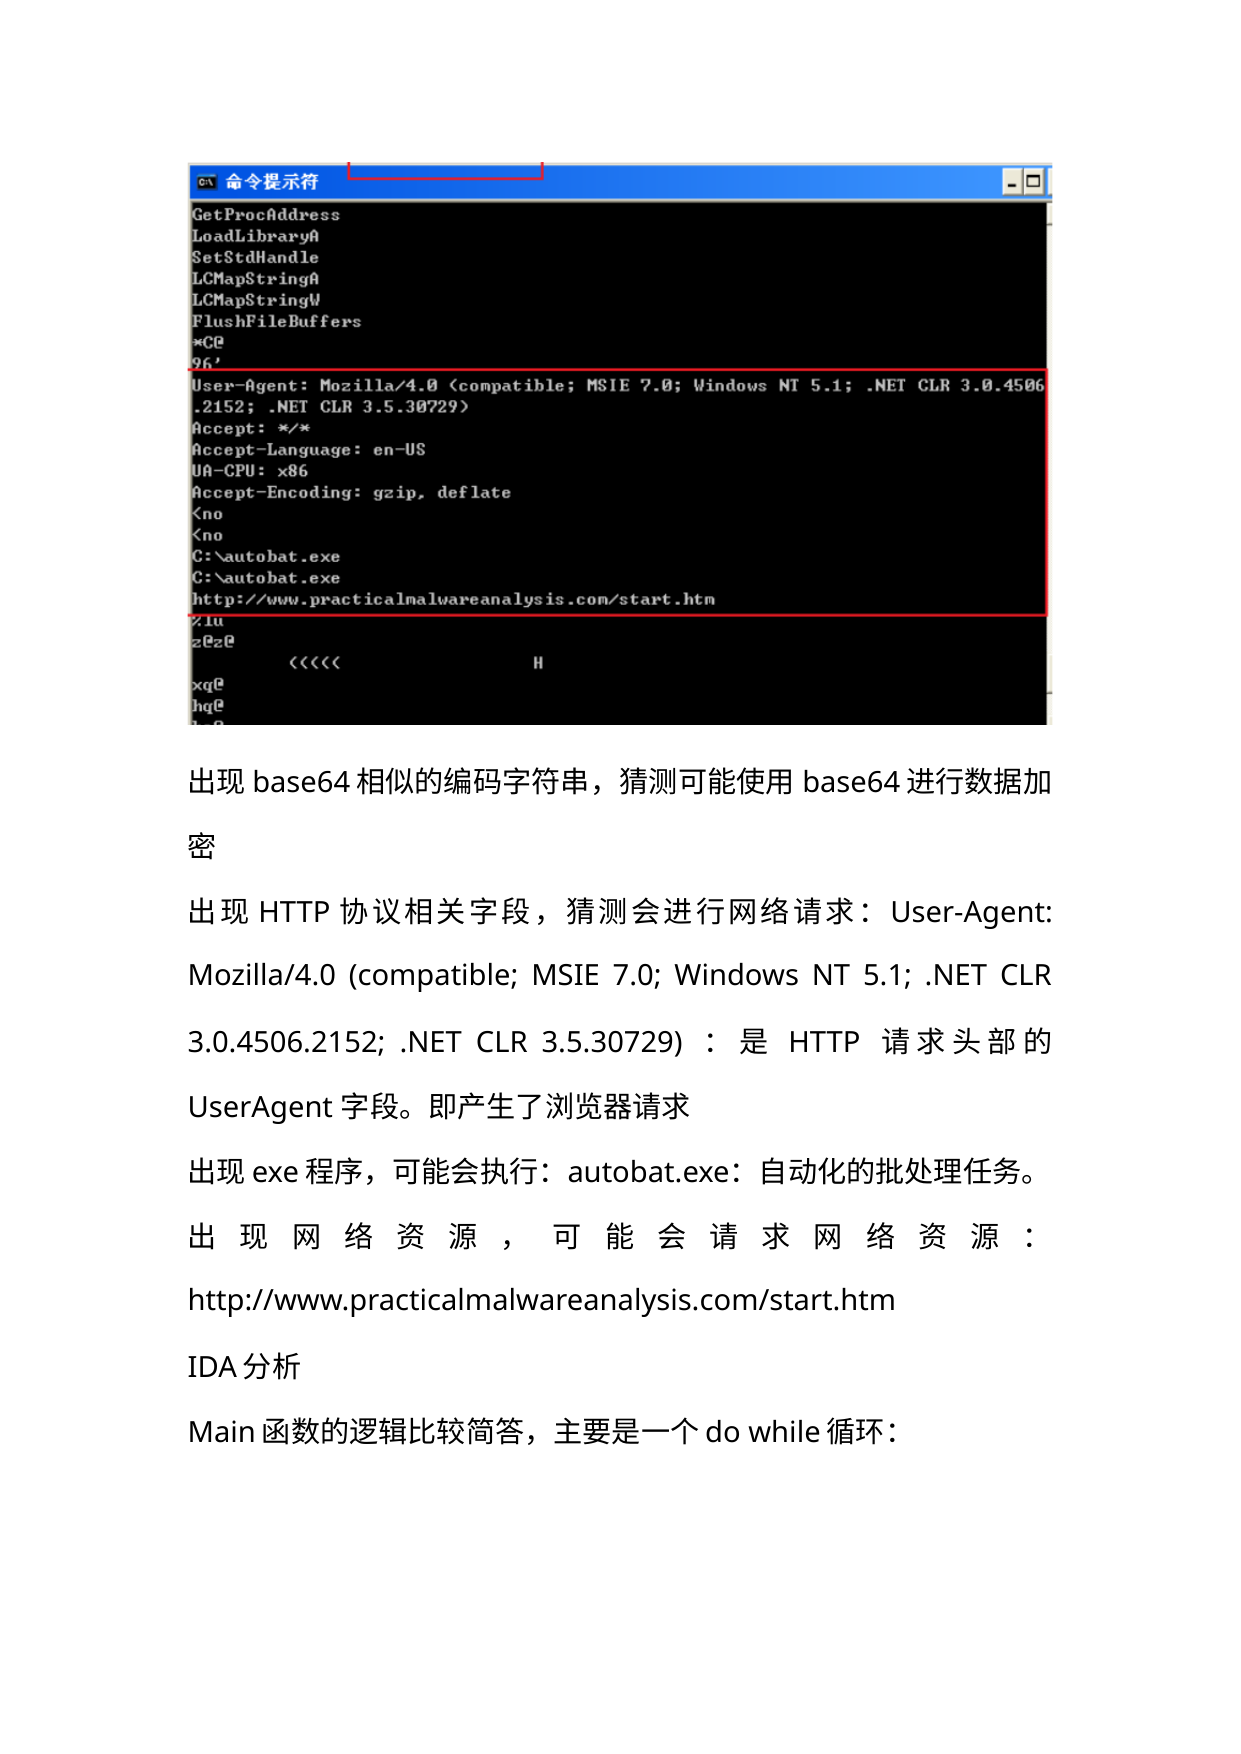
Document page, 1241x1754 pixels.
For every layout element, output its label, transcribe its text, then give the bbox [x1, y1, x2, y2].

list Main函数的逻辑比较简答，主要是一个do while循环： [187, 1397, 1053, 1462]
picture [187, 162, 1053, 725]
list 出现exe程序，可能会执行：autobat.exe：自动化的批处理任务。 [187, 1137, 1053, 1202]
list 出现base64相似的编码字符串，猜测可能使用base64进行数据加密 [187, 747, 1053, 877]
list IDA分析 [187, 1332, 1053, 1397]
list 出现HTTP协议相关字段，猜测会进行网络请求：User-Agent: Mozilla/4.0 (compatible; MSIE 7.0; Windows NT 5.1; .NET CLR 3.0.4506.2152; .NET CLR 3.5.30729) ：是 HTTP 请求头部的 UserAgent 字段。即产生了浏览器请求 [187, 877, 1053, 1137]
list 出现网络资源，可能会请求网络资源： http://www.practicalmalwareanalysis.com/start.htm [187, 1202, 1053, 1332]
